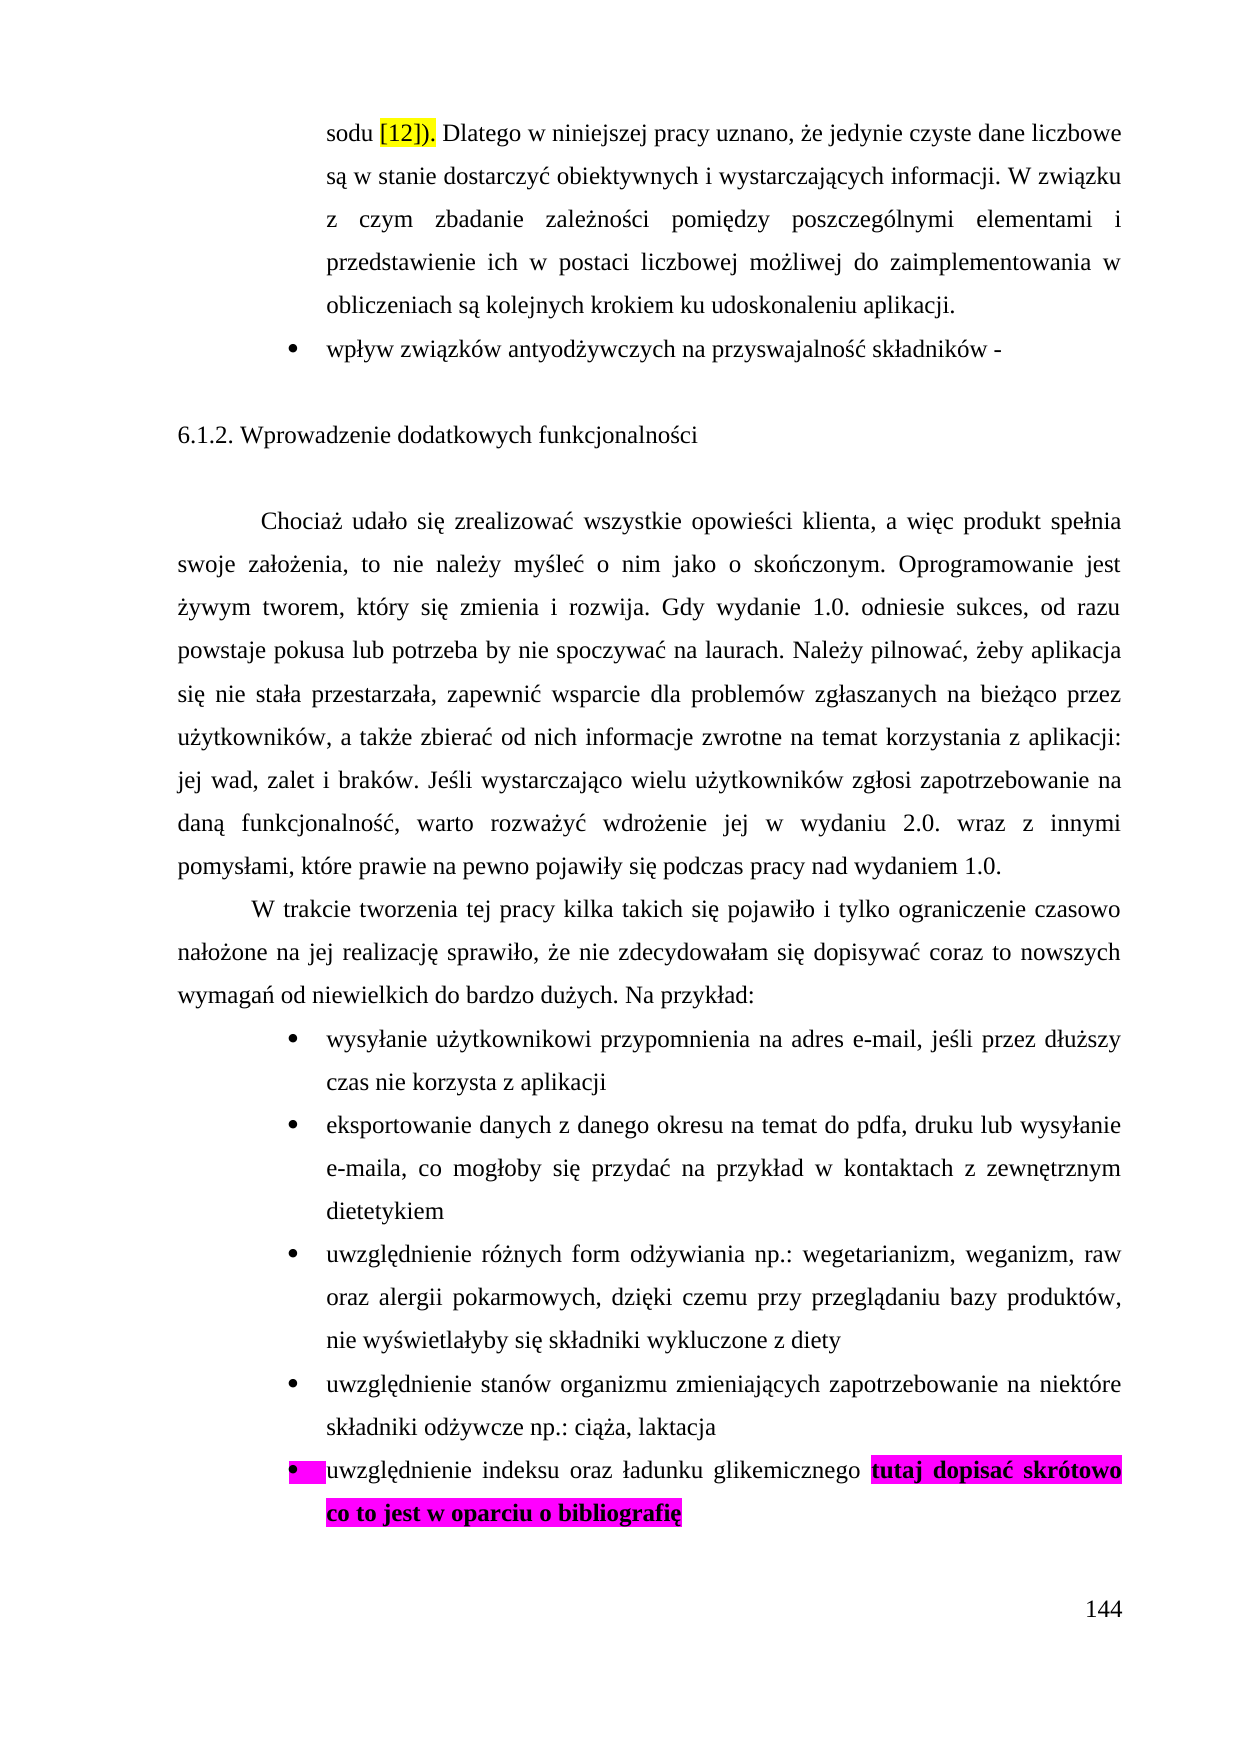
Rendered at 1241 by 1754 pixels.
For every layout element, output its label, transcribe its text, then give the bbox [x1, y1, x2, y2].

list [288, 118, 1122, 319]
list eksportowanie danych z danego okresu na temat do pdfa, druku lub wysyłanie e-maila, co mogłoby się przydać na przykład w kontaktach z zewnętrznym dietetykiem [288, 1110, 1122, 1225]
list wpływ związków antyodżywczych na przyswajalność składników - [288, 334, 1122, 362]
list uwzględnienie indeksu oraz ładunku glikemicznego tutaj dopisać skrótowo co to jest w oparciu o bibliografię [288, 1455, 1122, 1527]
list uwzględnienie stanów organizmu zmieniających zapotrzebowanie na niektóre składniki odżywcze np.: ciąża, laktacja [288, 1369, 1122, 1441]
text Chociaż udało się zrealizować wszystkie opowieści klienta, a więc produkt spełnia swoje założenia, to nie należy myśleć o nim jako o skończonym. Oprogramowanie jest żywym tworem, który się zmienia i rozwija. Gdy wydanie 1.0. odniesie sukces, od razu powstaje pokusa lub potrzeba by nie spoczywać na laurach. Należy pilnować, żeby aplikacja się nie stała przestarzała, zapewnić wsparcie dla problemów zgłaszanych na bieżąco przez użytkowników, a także zbierać od nich informacje zwrotne na temat korzystania z aplikacji: jej wad, zalet i braków. Jeśli wystarczająco wielu użytkowników zgłosi zapotrzebowanie na daną funkcjonalność, warto rozważyć wdrożenie jej w wydaniu 2.0. wraz z innymi pomysłami, które prawie na pewno pojawiły się podczas pracy nad wydaniem 1.0. [177, 506, 1122, 880]
subtitle 6.1.2. Wprowadzenie dodatkowych funkcjonalności [177, 420, 1122, 449]
list uwzględnienie różnych form odżywiania np.: wegetarianizm, weganizm, raw oraz alergii pokarmowych, dzięki czemu przy przeglądaniu bazy produktów, nie wyświetlałyby się składniki wykluczone z diety [288, 1239, 1122, 1354]
list wysyłanie użytkownikowi przypomnienia na adres e-mail, jeśli przez dłuższy czas nie korzysta z aplikacji [288, 1024, 1122, 1096]
text W trakcie tworzenia tej pracy kilka takich się pojawiło i tylko ograniczenie czasowo nałożone na jej realizację sprawiło, że nie zdecydowałam się dopisywać coraz to nowszych wymagań od niewielkich do bardzo dużych. Na przykład: [177, 894, 1122, 1009]
